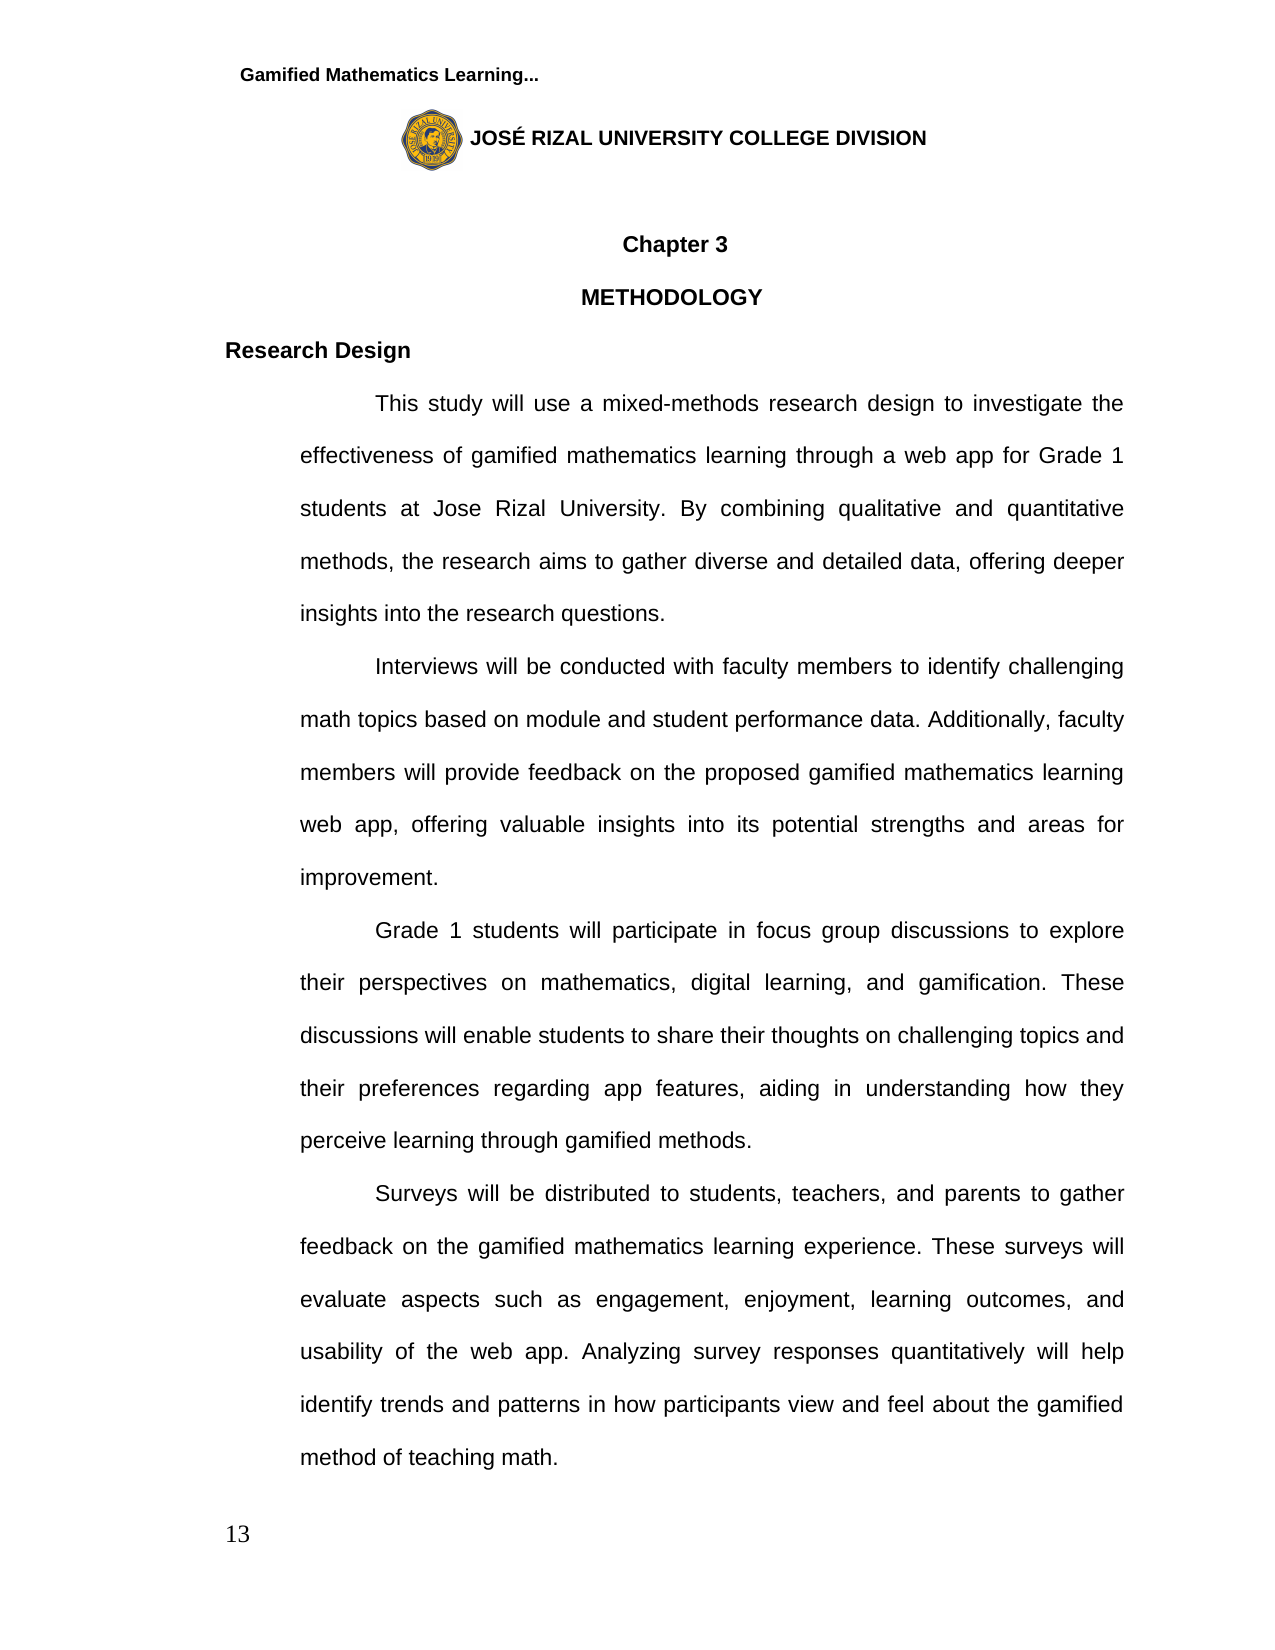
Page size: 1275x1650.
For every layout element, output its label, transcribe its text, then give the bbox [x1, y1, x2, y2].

text Interviews will be conducted with faculty members to identify challenging math topics based on module and student performance data. Additionally, faculty members will provide feedback on the proposed gamified mathematics learning web app, offering valuable insights into its potential strengths and areas for improvement. [300, 653, 1125, 890]
text METHODOLOGY [225, 284, 1125, 311]
text This study will use a mixed-methods research design to investigate the effectiveness of gamified mathematics learning through a web app for Grade 1 students at Jose Rizal University. By combining qualitative and quantitative methods, the research aims to gather diverse and detailed data, offering deeper insights into the research questions. [300, 389, 1125, 627]
text Surveys will be distributed to students, teachers, and parents to gather feedback on the gamified mathematics learning experience. These surveys will evaluate aspects such as engagement, enjoyment, learning outcomes, and usability of the web app. Analyzing survey responses quantitatively will help identify trends and patterns in how participants view and feel about the gamified method of teaching math. [300, 1180, 1125, 1470]
text Research Design [225, 337, 1125, 363]
text Grade 1 students will participate in focus group discussions to explore their perspectives on mathematics, digital learning, and gamification. These discussions will enable students to share their thoughts on challenging topics and their preferences regarding app features, aiding in understanding how they perceive learning through gamified methods. [300, 917, 1125, 1154]
list Chapter 3 [225, 231, 1125, 258]
